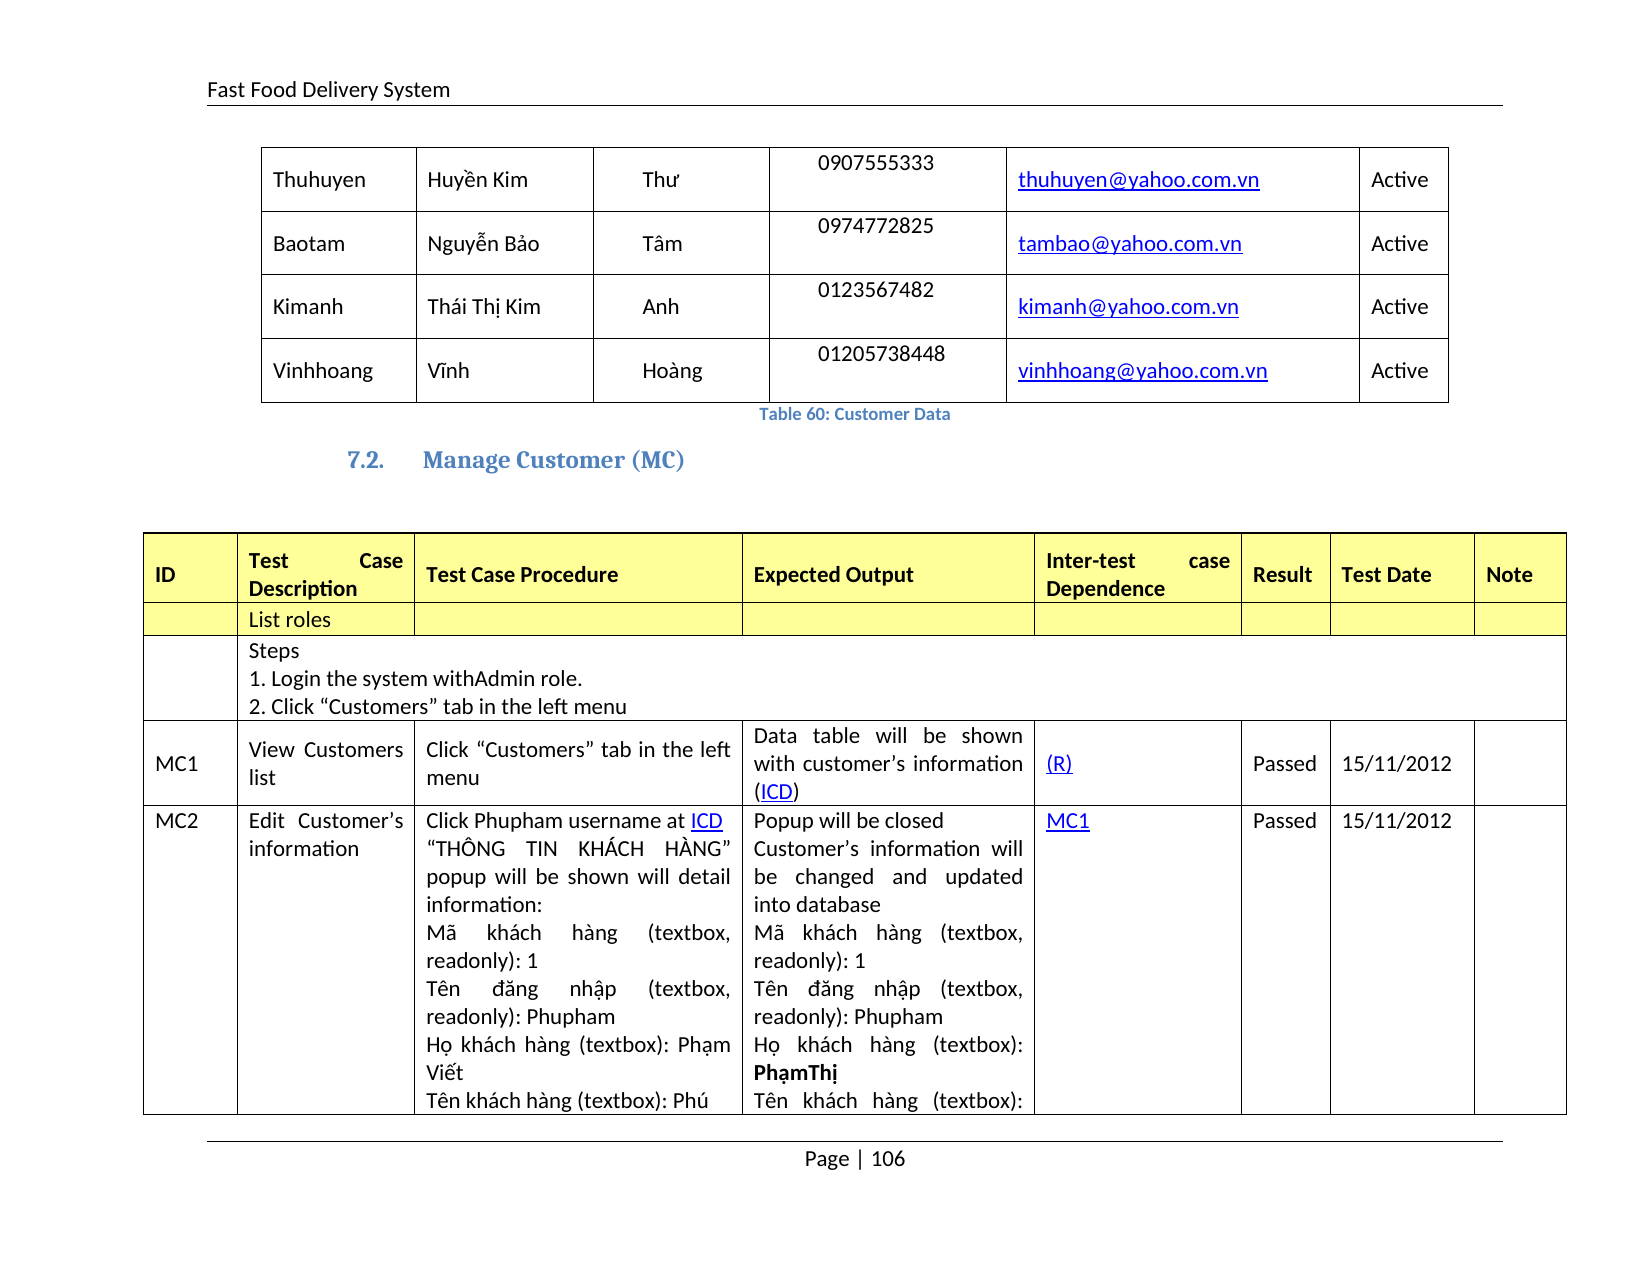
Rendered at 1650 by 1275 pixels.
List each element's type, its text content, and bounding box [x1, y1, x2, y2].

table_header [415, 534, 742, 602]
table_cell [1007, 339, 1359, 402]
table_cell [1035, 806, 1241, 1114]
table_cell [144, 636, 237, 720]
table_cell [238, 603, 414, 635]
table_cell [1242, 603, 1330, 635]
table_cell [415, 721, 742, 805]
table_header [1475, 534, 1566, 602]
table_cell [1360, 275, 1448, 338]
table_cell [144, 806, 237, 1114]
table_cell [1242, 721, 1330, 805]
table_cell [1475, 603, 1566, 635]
subtitle Manage Customer (MC) [348, 446, 1503, 475]
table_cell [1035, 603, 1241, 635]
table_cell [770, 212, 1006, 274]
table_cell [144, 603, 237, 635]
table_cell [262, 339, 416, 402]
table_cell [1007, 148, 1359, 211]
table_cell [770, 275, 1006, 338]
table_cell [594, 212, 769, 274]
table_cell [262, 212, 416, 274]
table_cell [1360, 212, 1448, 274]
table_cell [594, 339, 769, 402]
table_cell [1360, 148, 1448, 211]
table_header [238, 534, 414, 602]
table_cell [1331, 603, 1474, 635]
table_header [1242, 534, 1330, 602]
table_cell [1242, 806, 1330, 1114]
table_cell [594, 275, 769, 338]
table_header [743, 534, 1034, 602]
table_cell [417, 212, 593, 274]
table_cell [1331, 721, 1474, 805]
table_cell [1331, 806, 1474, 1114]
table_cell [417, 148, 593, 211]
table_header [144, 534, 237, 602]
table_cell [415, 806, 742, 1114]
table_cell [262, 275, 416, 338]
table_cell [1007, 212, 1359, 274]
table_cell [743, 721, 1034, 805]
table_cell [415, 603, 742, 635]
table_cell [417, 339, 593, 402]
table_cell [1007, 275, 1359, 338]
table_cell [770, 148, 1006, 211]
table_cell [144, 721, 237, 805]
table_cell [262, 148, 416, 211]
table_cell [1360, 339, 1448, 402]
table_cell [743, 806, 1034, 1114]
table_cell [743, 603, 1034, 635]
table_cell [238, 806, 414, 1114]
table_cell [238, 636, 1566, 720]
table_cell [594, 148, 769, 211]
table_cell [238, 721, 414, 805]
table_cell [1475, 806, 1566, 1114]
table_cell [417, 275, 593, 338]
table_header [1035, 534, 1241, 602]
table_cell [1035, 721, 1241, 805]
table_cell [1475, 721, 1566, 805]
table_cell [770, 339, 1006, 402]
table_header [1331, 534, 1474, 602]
